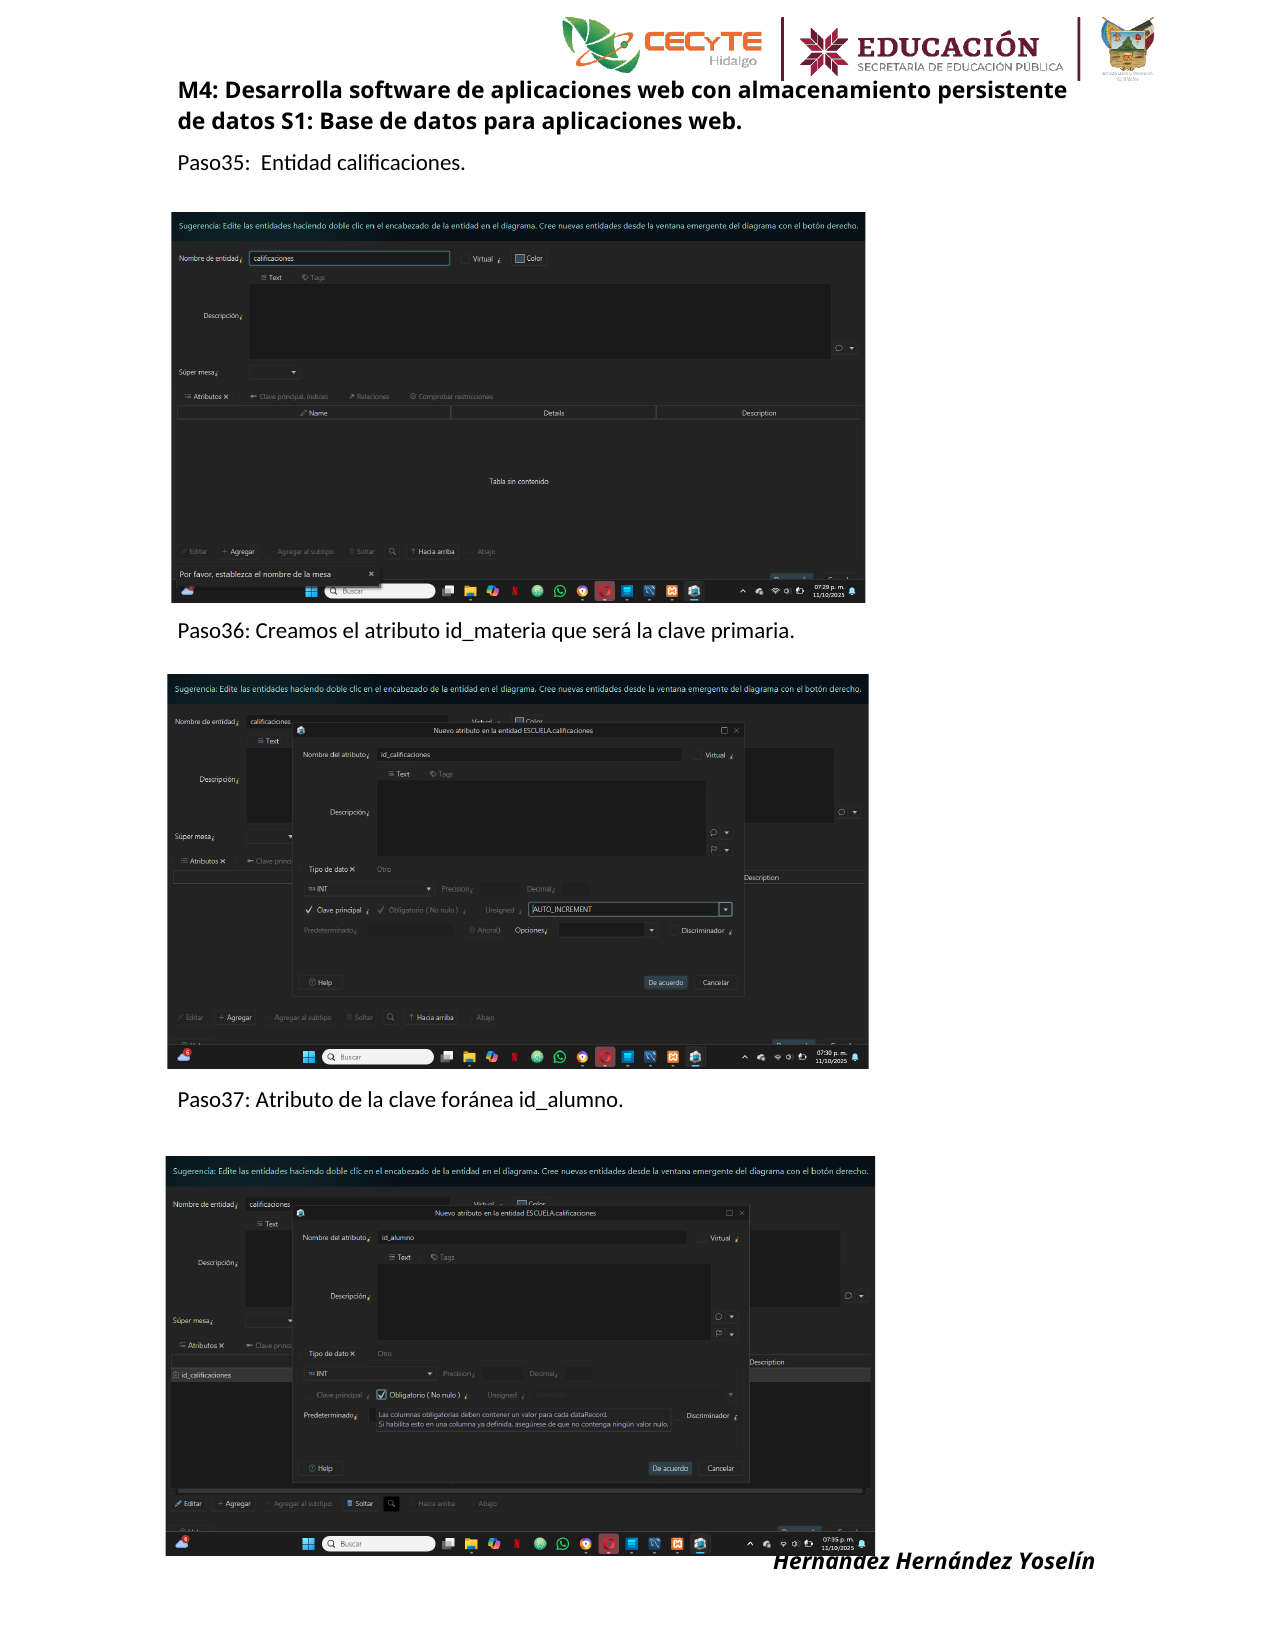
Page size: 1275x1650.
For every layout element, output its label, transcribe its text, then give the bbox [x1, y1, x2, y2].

text Paso36: Creamos el atributo id_materia que será la clave primaria. [177, 616, 1098, 644]
picture [171, 212, 866, 603]
picture [545, 0, 1177, 93]
text Paso35: Entidad calificaciones. [177, 148, 1098, 176]
picture [165, 1156, 876, 1556]
text Paso37: Atributo de la clave foránea id_alumno. [177, 1085, 1098, 1113]
picture [167, 674, 869, 1069]
